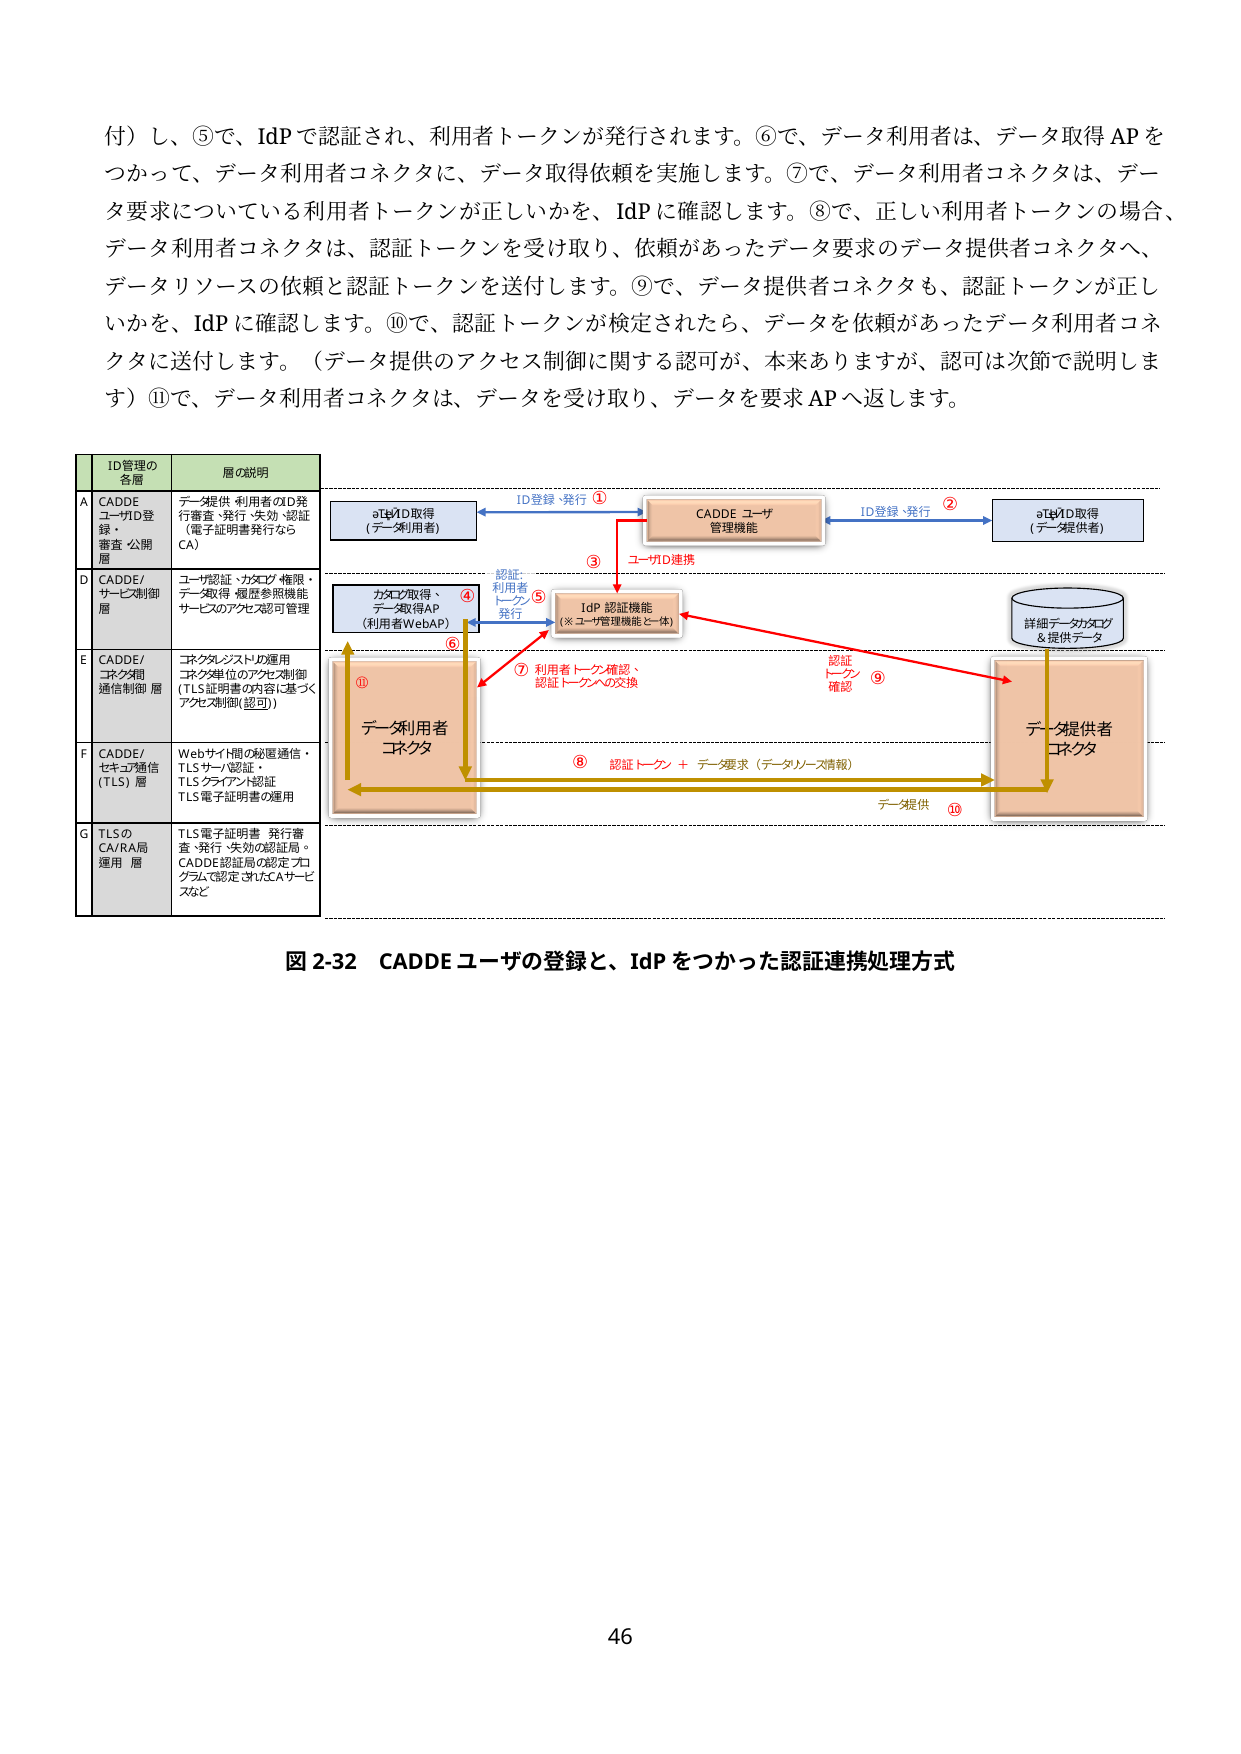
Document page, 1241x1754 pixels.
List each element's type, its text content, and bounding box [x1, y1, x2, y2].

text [104, 116, 1165, 416]
